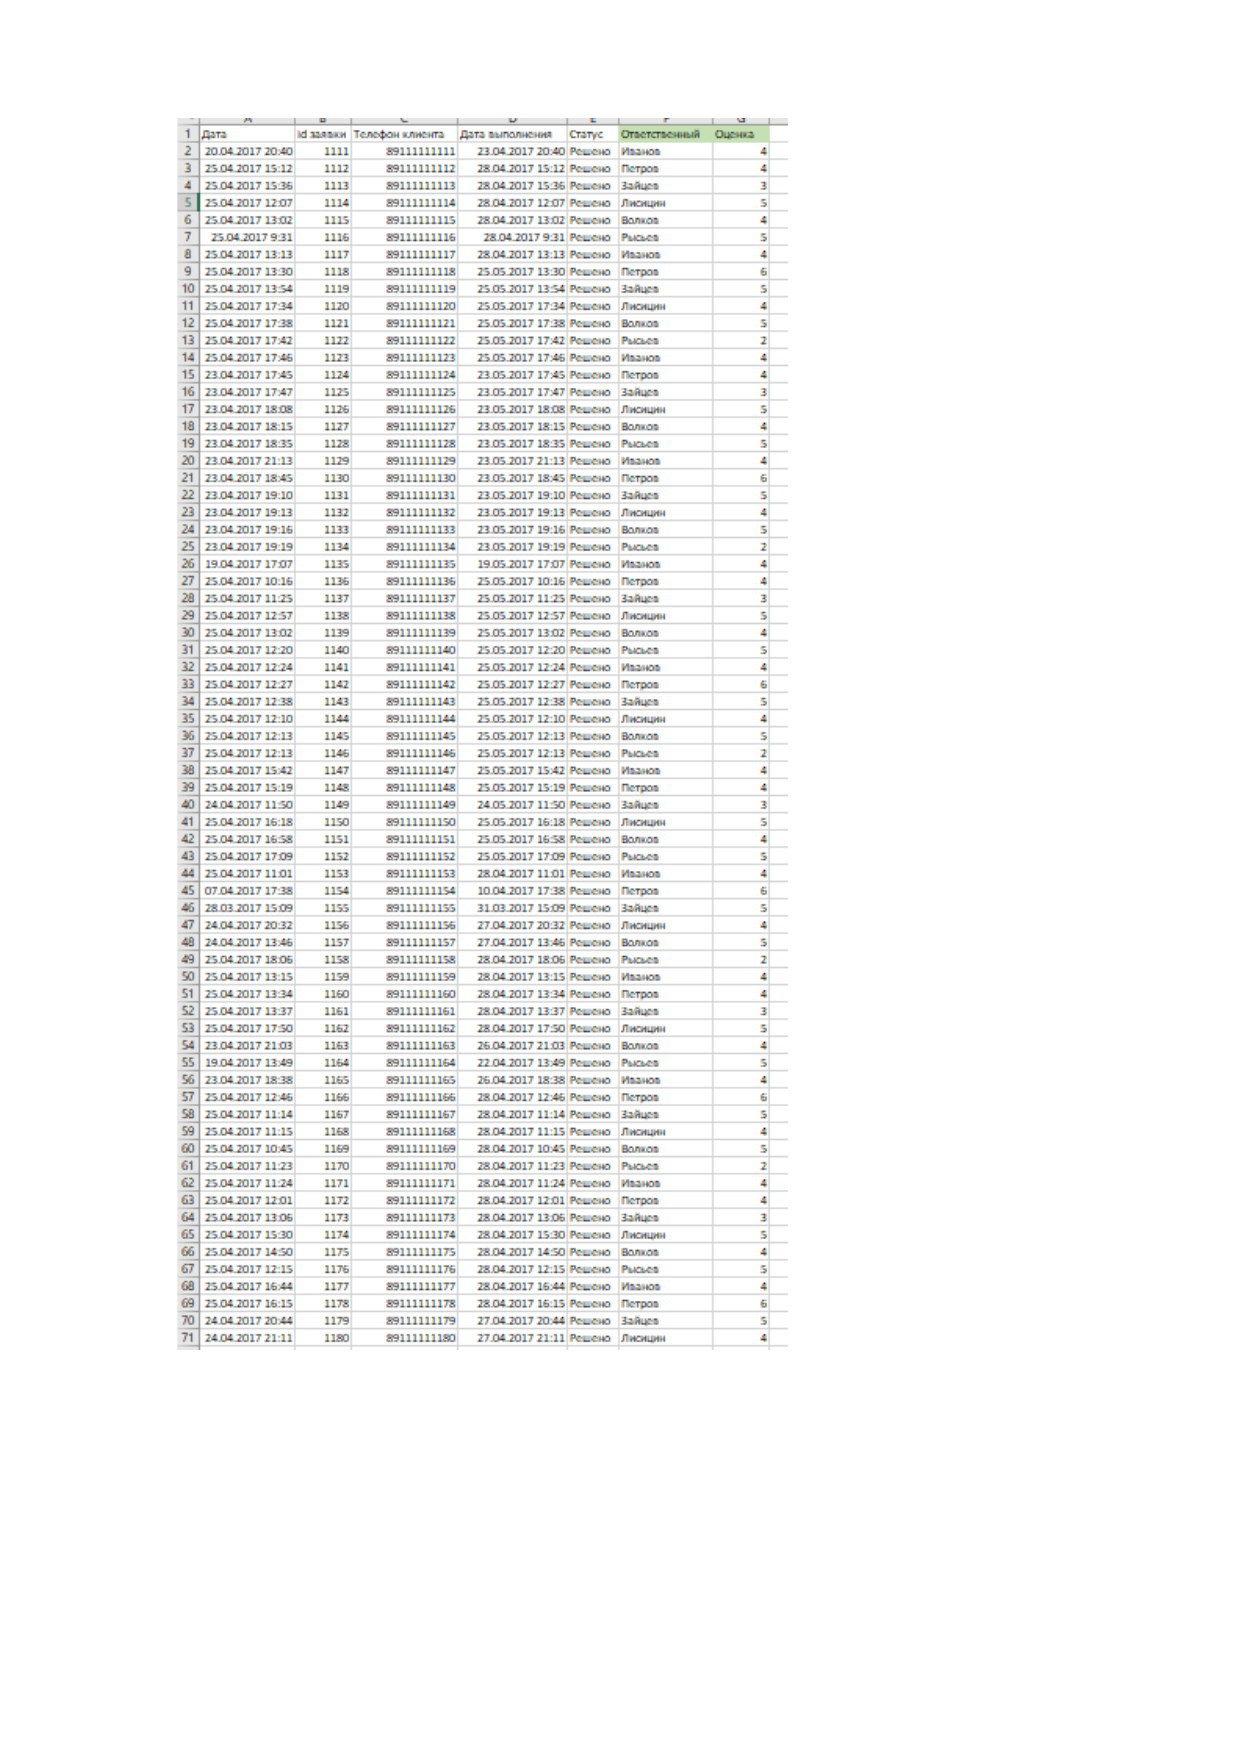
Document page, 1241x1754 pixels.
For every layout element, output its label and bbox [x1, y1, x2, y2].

picture [177, 118, 789, 1350]
